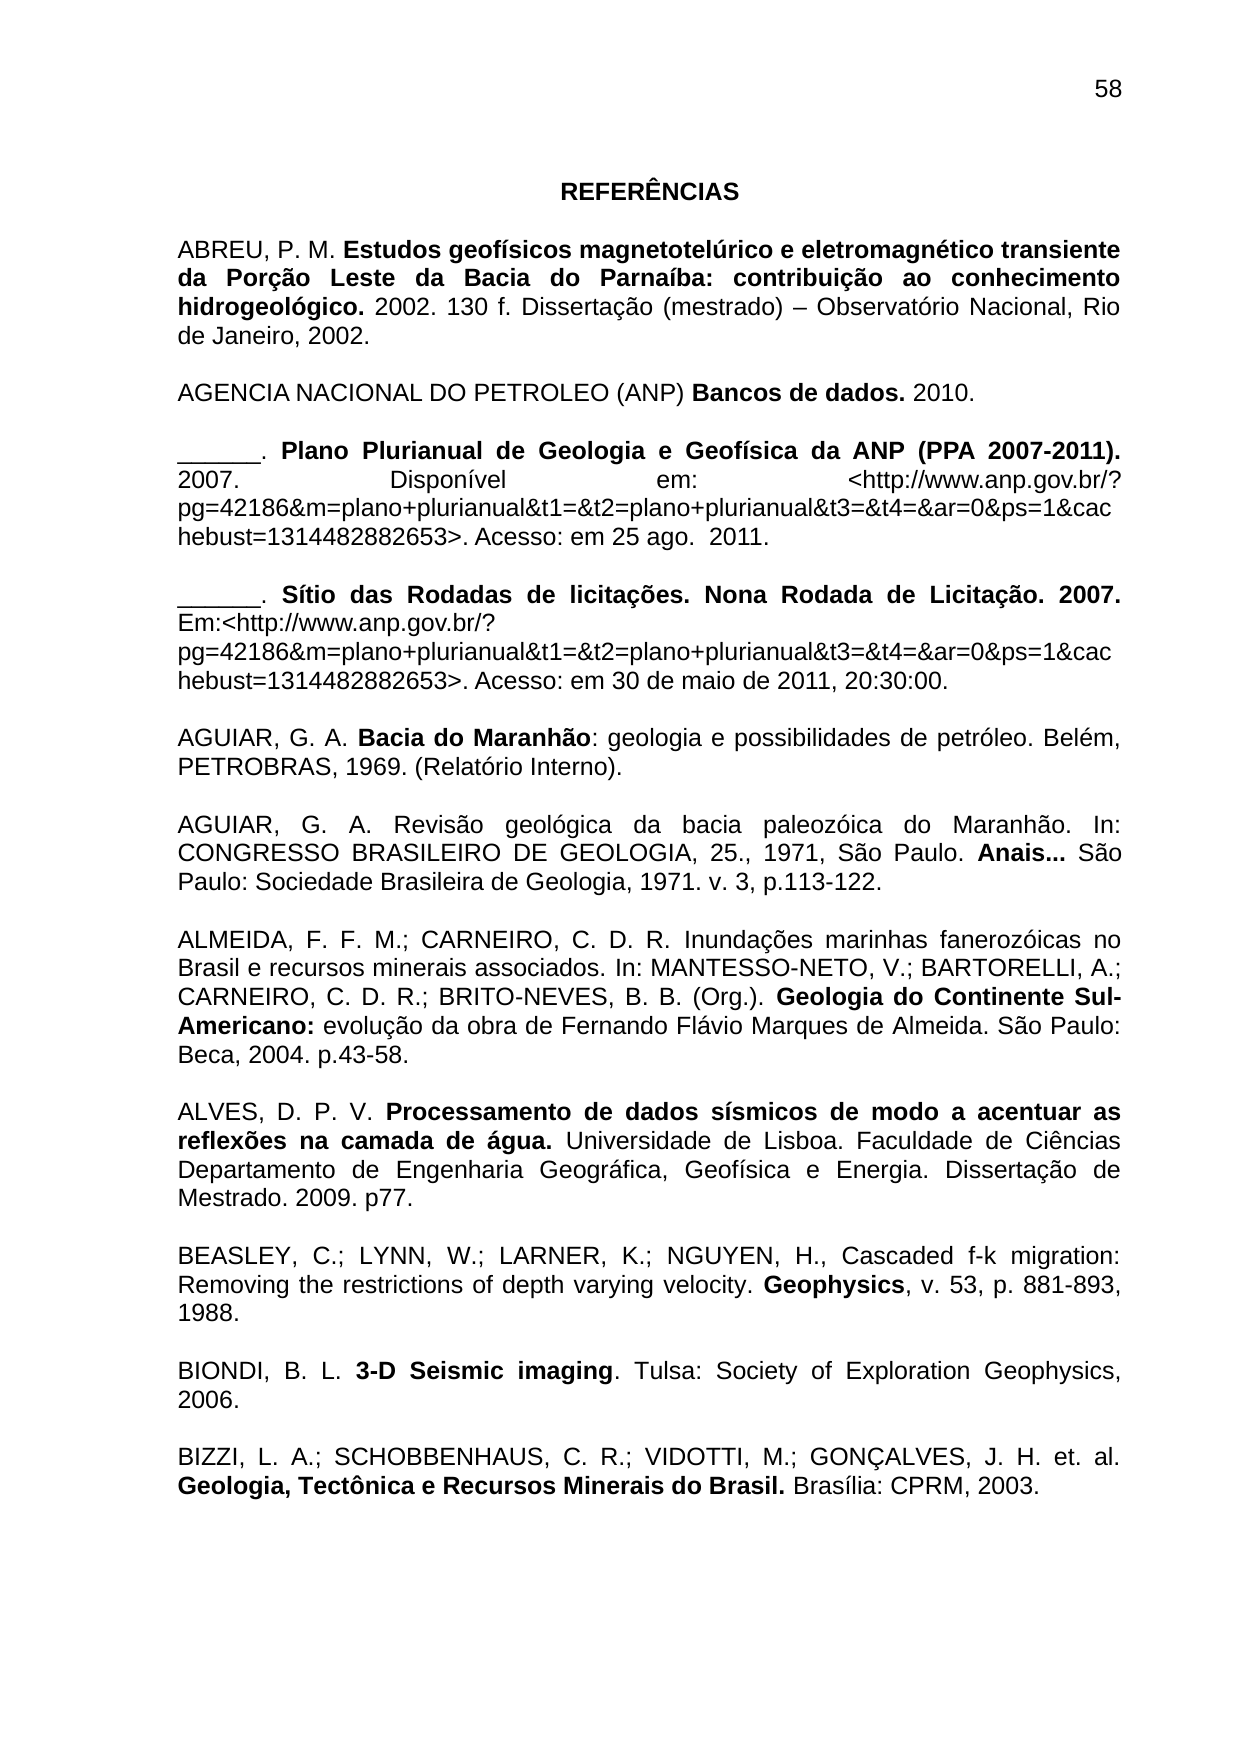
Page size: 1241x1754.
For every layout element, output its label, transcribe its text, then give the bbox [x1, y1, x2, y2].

text AGUIAR, G. A. Bacia do Maranhão: geologia e possibilidades de petróleo. Belém, PETROBRAS, 1969. (Relatório Interno). [177, 723, 1122, 781]
text ABREU, P. M. Estudos geofísicos magnetotelúrico e eletromagnético transiente da Porção Leste da Bacia do Parnaíba: contribuição ao conhecimento hidrogeológico. 2002. 130 f. Dissertação (mestrado) – Observatório Nacional, Rio de Janeiro, 2002. [177, 235, 1122, 350]
text AGUIAR, G. A. Revisão geológica da bacia paleozóica do Maranhão. In: CONGRESSO BRASILEIRO DE GEOLOGIA, 25., 1971, São Paulo. Anais... São Paulo: Sociedade Brasileira de Geologia, 1971. v. 3, p.113-122. [177, 810, 1122, 896]
text AGENCIA NACIONAL DO PETROLEO (ANP) Bancos de dados. 2010. [177, 378, 1122, 407]
text ALMEIDA, F. F. M.; CARNEIRO, C. D. R. Inundações marinhas fanerozóicas no Brasil e recursos minerais associados. In: MANTESSO-NETO, V.; BARTORELLI, A.; CARNEIRO, C. D. R.; BRITO-NEVES, B. B. (Org.). Geologia do Continente Sul- Americano: evolução da obra de Fernando Flávio Marques de Almeida. São Paulo: Beca, 2004. p.43-58. [177, 925, 1122, 1068]
text BIZZI, L. A.; SCHOBBENHAUS, C. R.; VIDOTTI, M.; GONÇALVES, J. H. et. al. Geologia, Tectônica e Recursos Minerais do Brasil. Brasília: CPRM, 2003. [177, 1442, 1122, 1500]
text BEASLEY, C.; LYNN, W.; LARNER, K.; NGUYEN, H., Cascaded f-k migration: Removing the restrictions of depth varying velocity. Geophysics, v. 53, p. 881-893, 1988. [177, 1241, 1122, 1327]
text ______. Plano Plurianual de Geologia e Geofísica da ANP (PPA 2007-2011). 2007. Disponível em: <http://www.anp.gov.br/?pg=42186&m=plano+plurianual&t1=&t2=plano+plurianual&t3=&t4=&ar=0&ps=1&cachebust=1314482882653>. Acesso: em 25 ago. 2011. [177, 436, 1122, 551]
text BIONDI, B. L. 3-D Seismic imaging. Tulsa: Society of Exploration Geophysics, 2006. [177, 1356, 1122, 1413]
subtitle REFERÊNCIAS [177, 177, 1122, 206]
text ______. Sítio das Rodadas de licitações. Nona Rodada de Licitação. 2007. Em:<http://www.anp.gov.br/?pg=42186&m=plano+plurianual&t1=&t2=plano+plurianual&t3=&t4=&ar=0&ps=1&cachebust=1314482882653>. Acesso: em 30 de maio de 2011, 20:30:00. [177, 580, 1122, 695]
text ALVES, D. P. V. Processamento de dados sísmicos de modo a acentuar as reflexões na camada de água. Universidade de Lisboa. Faculdade de Ciências Departamento de Engenharia Geográfica, Geofísica e Energia. Dissertação de Mestrado. 2009. p77. [177, 1097, 1122, 1212]
